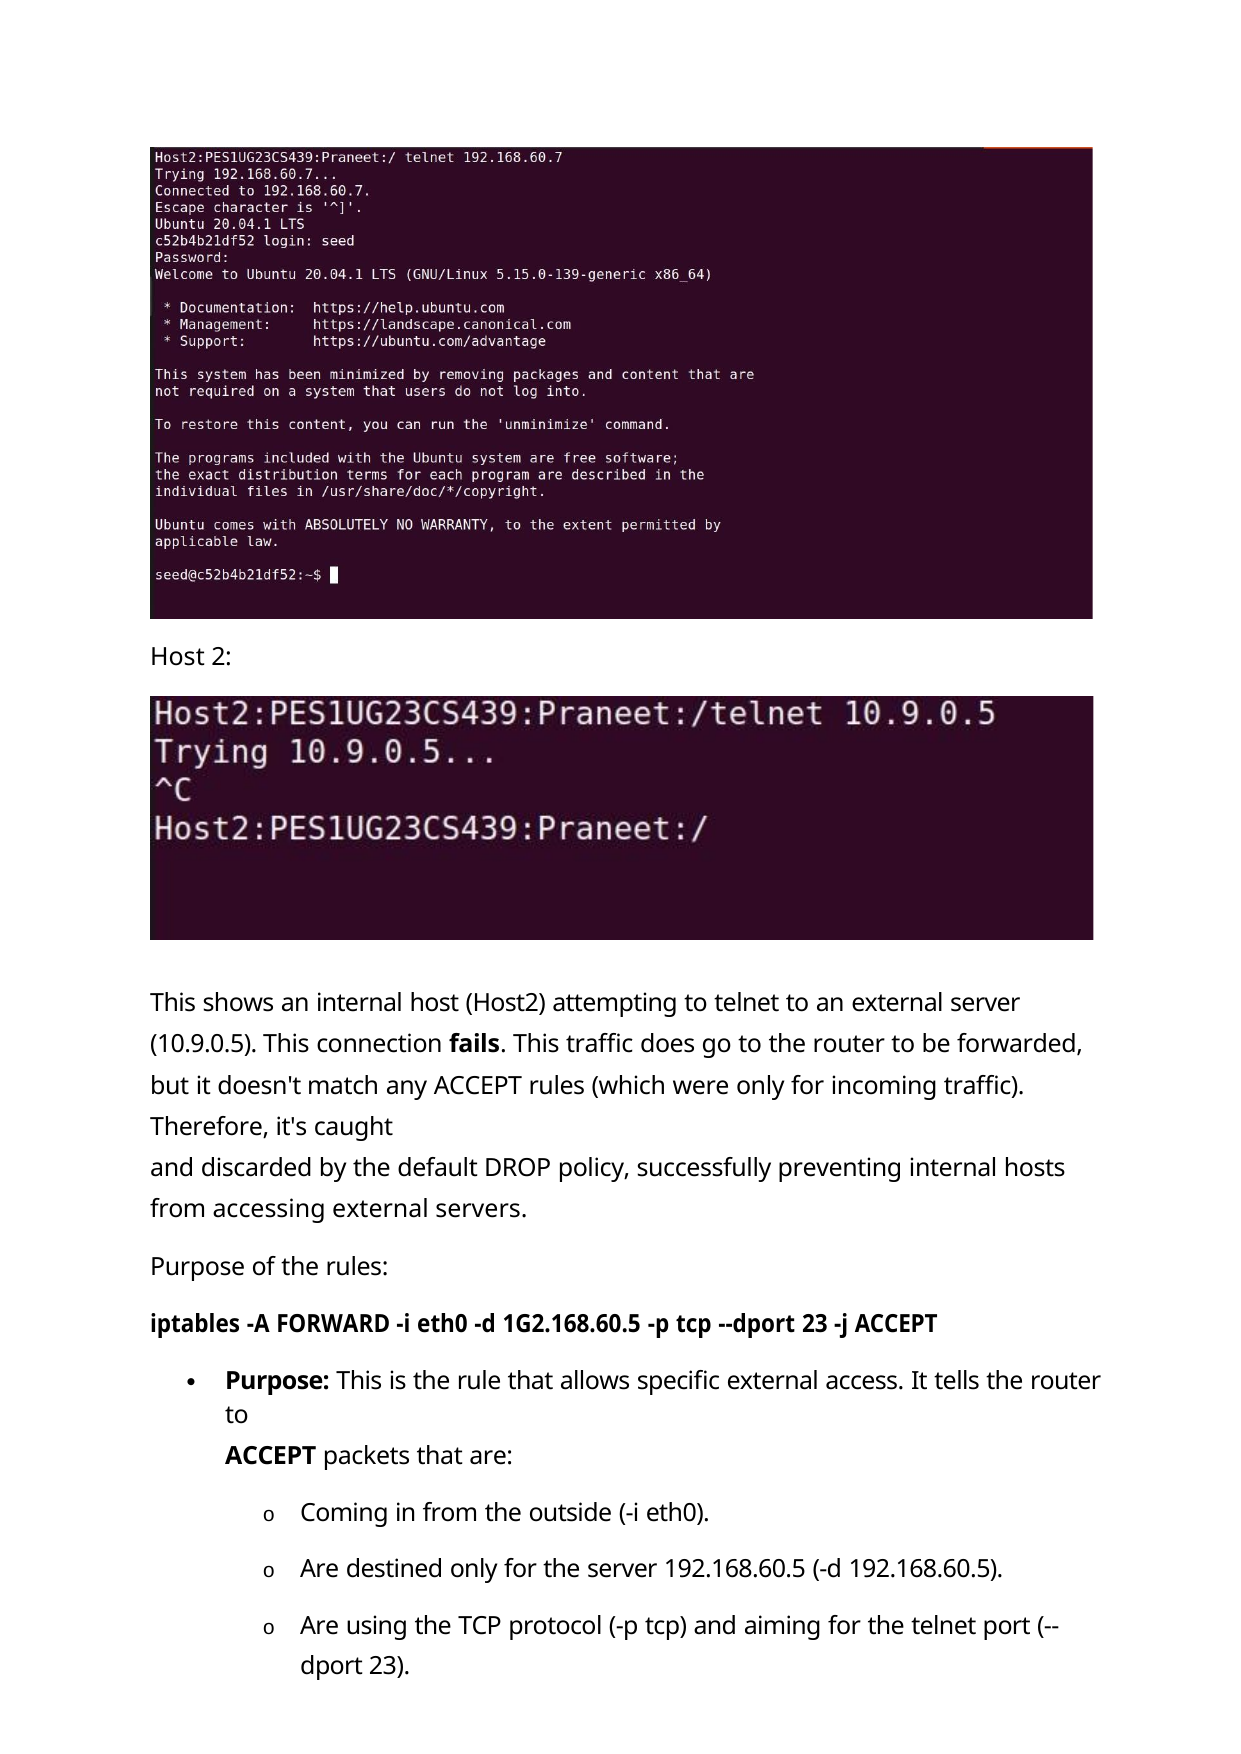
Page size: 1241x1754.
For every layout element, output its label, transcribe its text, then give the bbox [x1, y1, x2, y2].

picture [150, 147, 1093, 619]
picture [150, 696, 1094, 940]
list Are using the TCP protocol (-p tcp) and aiming for the telnet port (--dport 23). [262, 1607, 1070, 1681]
text This shows an internal host (Host2) attempting to telnet to an external server (10.9.0.5). This connection fails. This traffic does go to the router to be forwarded, but it doesn't match any ACCEPT rules (which were only for incoming traffic). Therefore, it's caught [150, 985, 1107, 1142]
text Purpose of the rules: [150, 1249, 1107, 1283]
list Coming in from the outside (-i eth0). [262, 1495, 1107, 1529]
list Are destined only for the server 192.168.60.5 (-d 192.168.60.5). [262, 1551, 1107, 1585]
subtitle iptables -A FORWARD -i eth0 -d 1G2.168.60.5 -p tcp --dport 23 -j ACCEPT [150, 1306, 1107, 1340]
list Purpose: This is the rule that allows specific external access. It tells the router to [187, 1363, 1107, 1431]
text ACCEPT packets that are: [225, 1438, 1107, 1472]
text Host 2: [150, 639, 1107, 673]
text and discarded by the default DROP policy, successfully preventing internal hosts from accessing external servers. [150, 1149, 1107, 1225]
